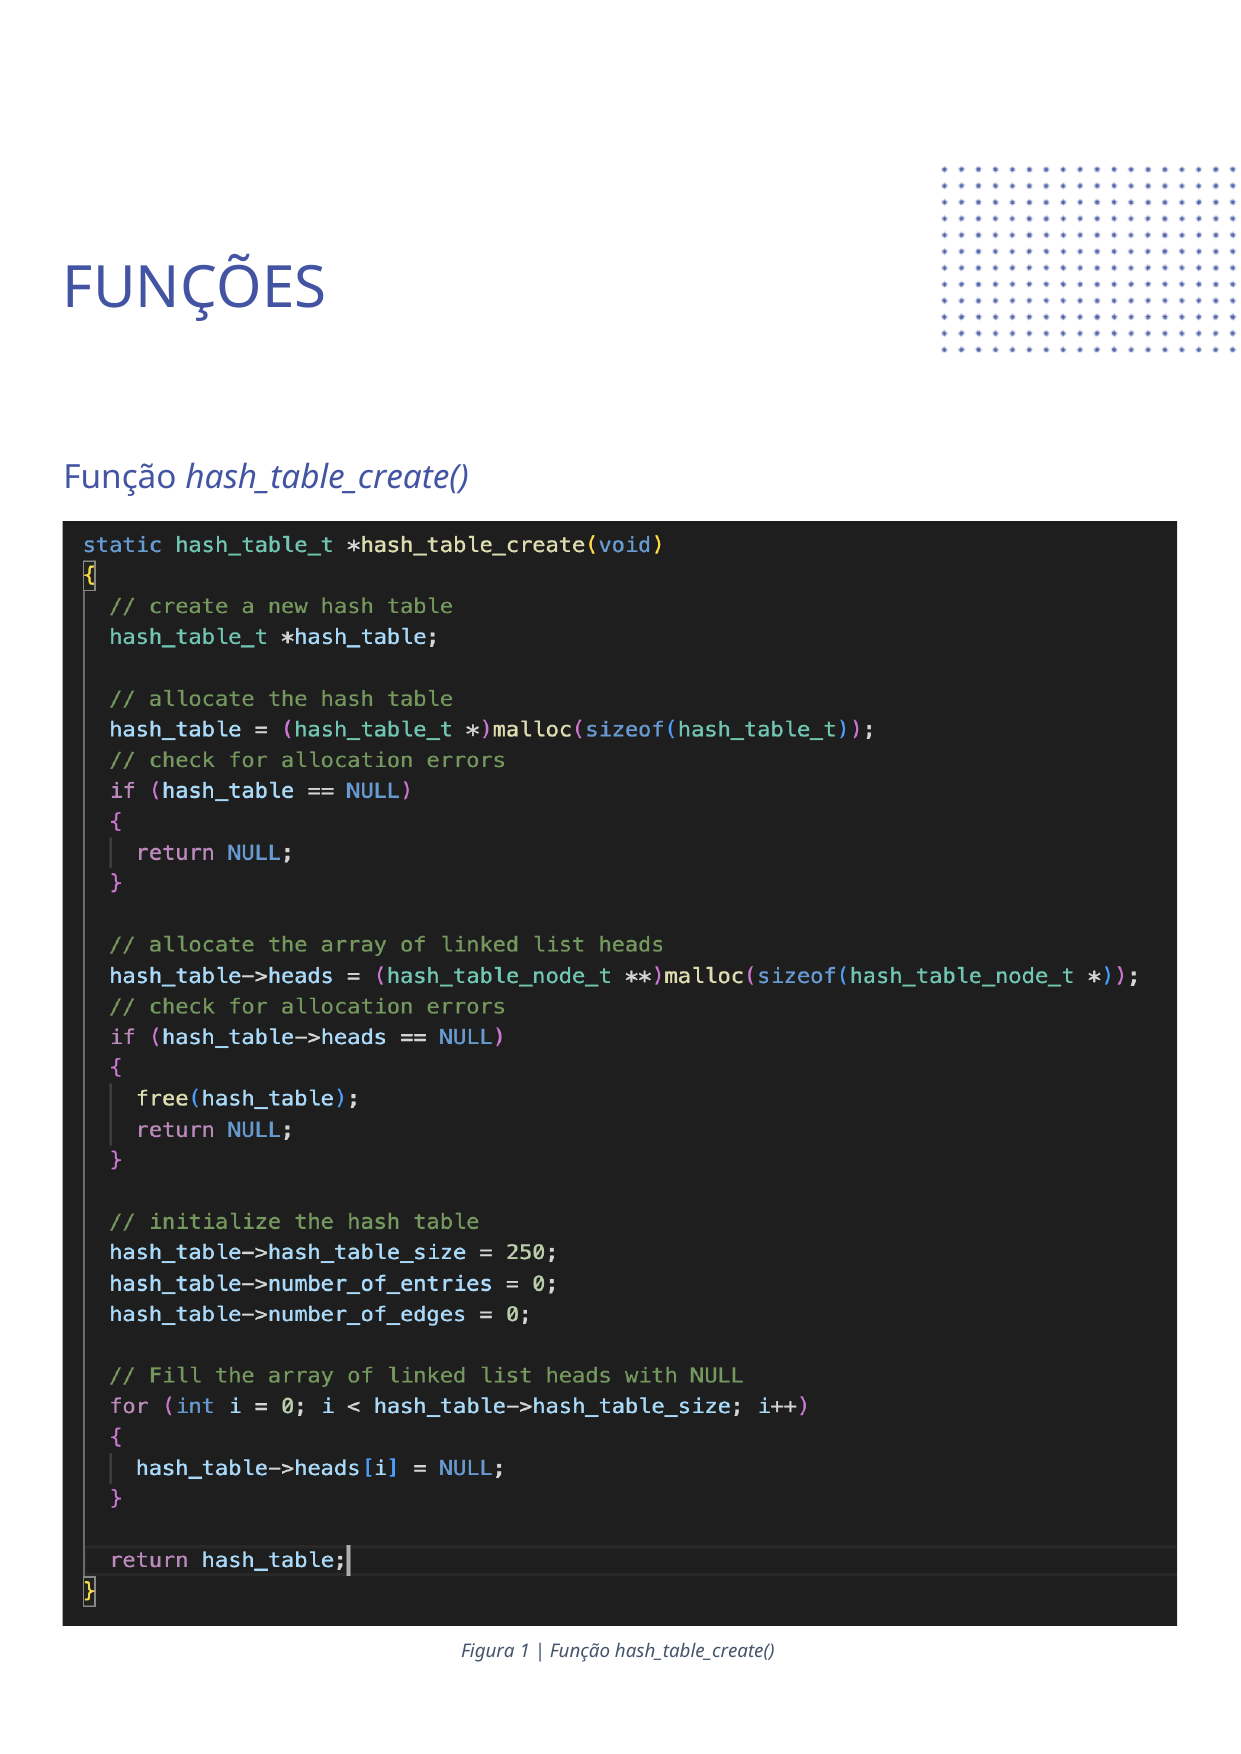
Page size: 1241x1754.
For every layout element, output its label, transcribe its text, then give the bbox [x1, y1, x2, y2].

picture [61, 521, 1177, 1624]
picture [938, 166, 1241, 355]
subtitle Funções [63, 245, 1180, 324]
subtitle Função hash_table_create() [63, 452, 1179, 498]
